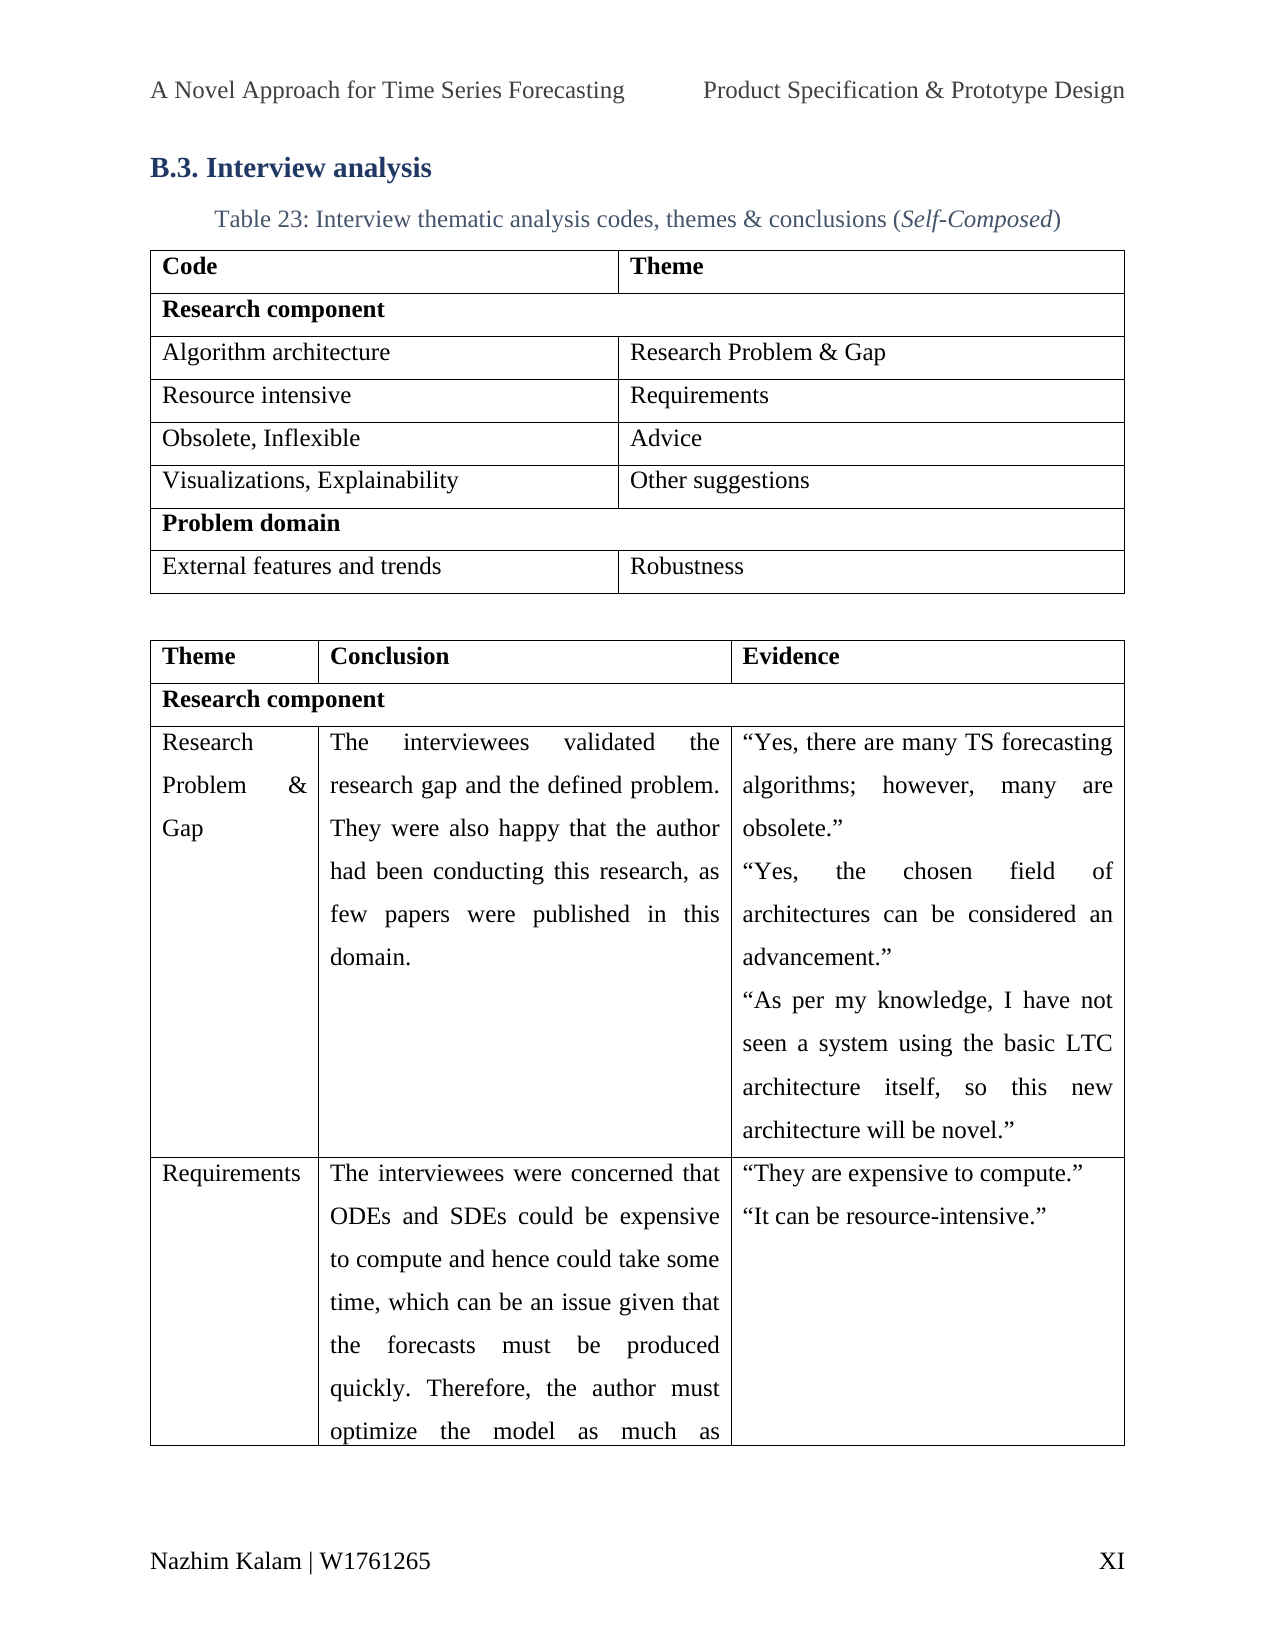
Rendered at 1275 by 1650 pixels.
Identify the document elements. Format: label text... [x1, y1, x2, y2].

table_header Theme [619, 251, 1124, 293]
table_cell Problem domain [151, 509, 1124, 550]
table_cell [319, 1158, 731, 1445]
table_header Code [151, 251, 618, 293]
table_cell Algorithm architecture [151, 337, 618, 379]
table_cell Requirements [619, 380, 1124, 422]
table_header Conclusion [319, 641, 731, 683]
table_cell External features and trends [151, 551, 618, 593]
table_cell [732, 1158, 1124, 1445]
table_cell Other suggestions [619, 466, 1124, 507]
table_cell Robustness [619, 551, 1124, 593]
table_cell Research Problem & Gap [619, 337, 1124, 379]
table_cell Research Problem & Gap [151, 727, 318, 1157]
table_header Evidence [732, 641, 1124, 683]
table_header Theme [151, 641, 318, 683]
table_cell The interviewees validated the research gap and the defined problem. They were also happy that the author had been conducting this research, as few papers were published in this domain. [319, 727, 731, 1157]
table_cell Obsolete, Inflexible [151, 423, 618, 464]
text Table 23: Interview thematic analysis codes, themes & conclusions (Self-Composed) [150, 204, 1125, 233]
subtitle B.3. Interview analysis [150, 150, 1125, 183]
table_cell Visualizations, Explainability [151, 466, 618, 507]
table_cell “Yes, there are many TS forecasting algorithms; however, many are obsolete.” “Yes, the chosen field of architectures can be considered an advancement.” “As per my knowledge, I have not seen a system using the basic LTC architecture itself, so this new architecture will be novel.” [732, 727, 1124, 1157]
table_cell Resource intensive [151, 380, 618, 422]
table_cell Research component [151, 684, 1124, 726]
table_cell Research component [151, 294, 1124, 336]
table_cell Requirements [151, 1158, 318, 1445]
table_cell Advice [619, 423, 1124, 464]
